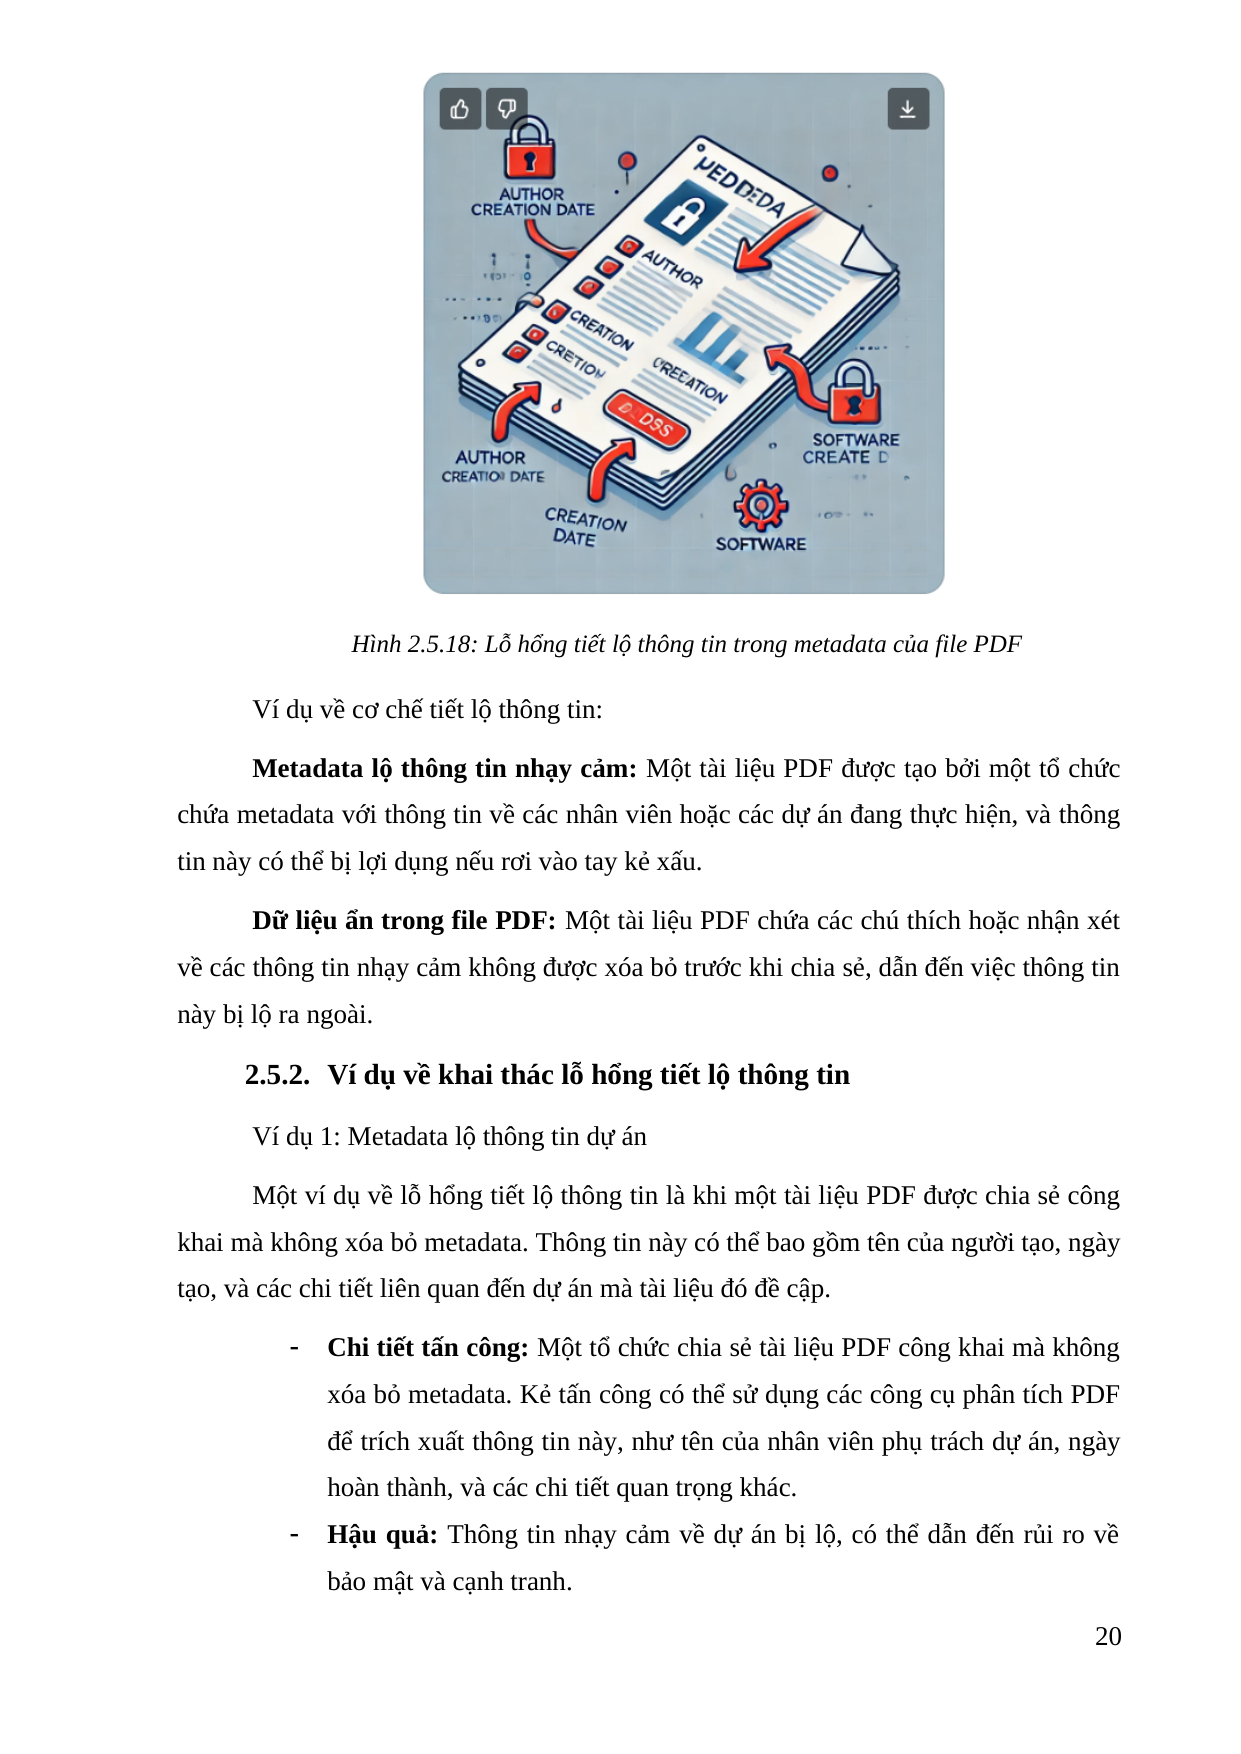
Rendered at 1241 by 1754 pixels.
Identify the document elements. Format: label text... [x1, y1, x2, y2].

picture [412, 60, 962, 601]
list Chi tiết tấn công: Một tổ chức chia sẻ tài liệu PDF công khai mà không xóa bỏ metadata. Kẻ tấn công có thể sử dụng các công cụ phân tích PDF để trích xuất thông tin này, như tên của nhân viên phụ trách dự án, ngày hoàn thành, và các chi tiết quan trọng khác. [289, 1331, 1122, 1503]
text Metadata lộ thông tin nhạy cảm: Một tài liệu PDF được tạo bởi một tổ chức chứa metadata với thông tin về các nhân viên hoặc các dự án đang thực hiện, và thông tin này có thể bị lợi dụng nếu rơi vào tay kẻ xấu. [177, 752, 1122, 876]
text Ví dụ về cơ chế tiết lộ thông tin: [177, 693, 1122, 724]
subtitle Ví dụ về khai thác lỗ hổng tiết lộ thông tin [244, 1057, 1122, 1091]
list Hậu quả: Thông tin nhạy cảm về dự án bị lộ, có thể dẫn đến rủi ro về bảo mật và cạnh tranh. [289, 1518, 1122, 1596]
text Dữ liệu ẩn trong file PDF: Một tài liệu PDF chứa các chú thích hoặc nhận xét về các thông tin nhạy cảm không được xóa bỏ trước khi chia sẻ, dẫn đến việc thông tin này bị lộ ra ngoài. [177, 904, 1122, 1029]
text Một ví dụ về lỗ hổng tiết lộ thông tin là khi một tài liệu PDF được chia sẻ công khai mà không xóa bỏ metadata. Thông tin này có thể bao gồm tên của người tạo, ngày tạo, và các chi tiết liên quan đến dự án mà tài liệu đó đề cập. [177, 1179, 1122, 1303]
text Ví dụ 1: Metadata lộ thông tin dự án [177, 1120, 1122, 1151]
